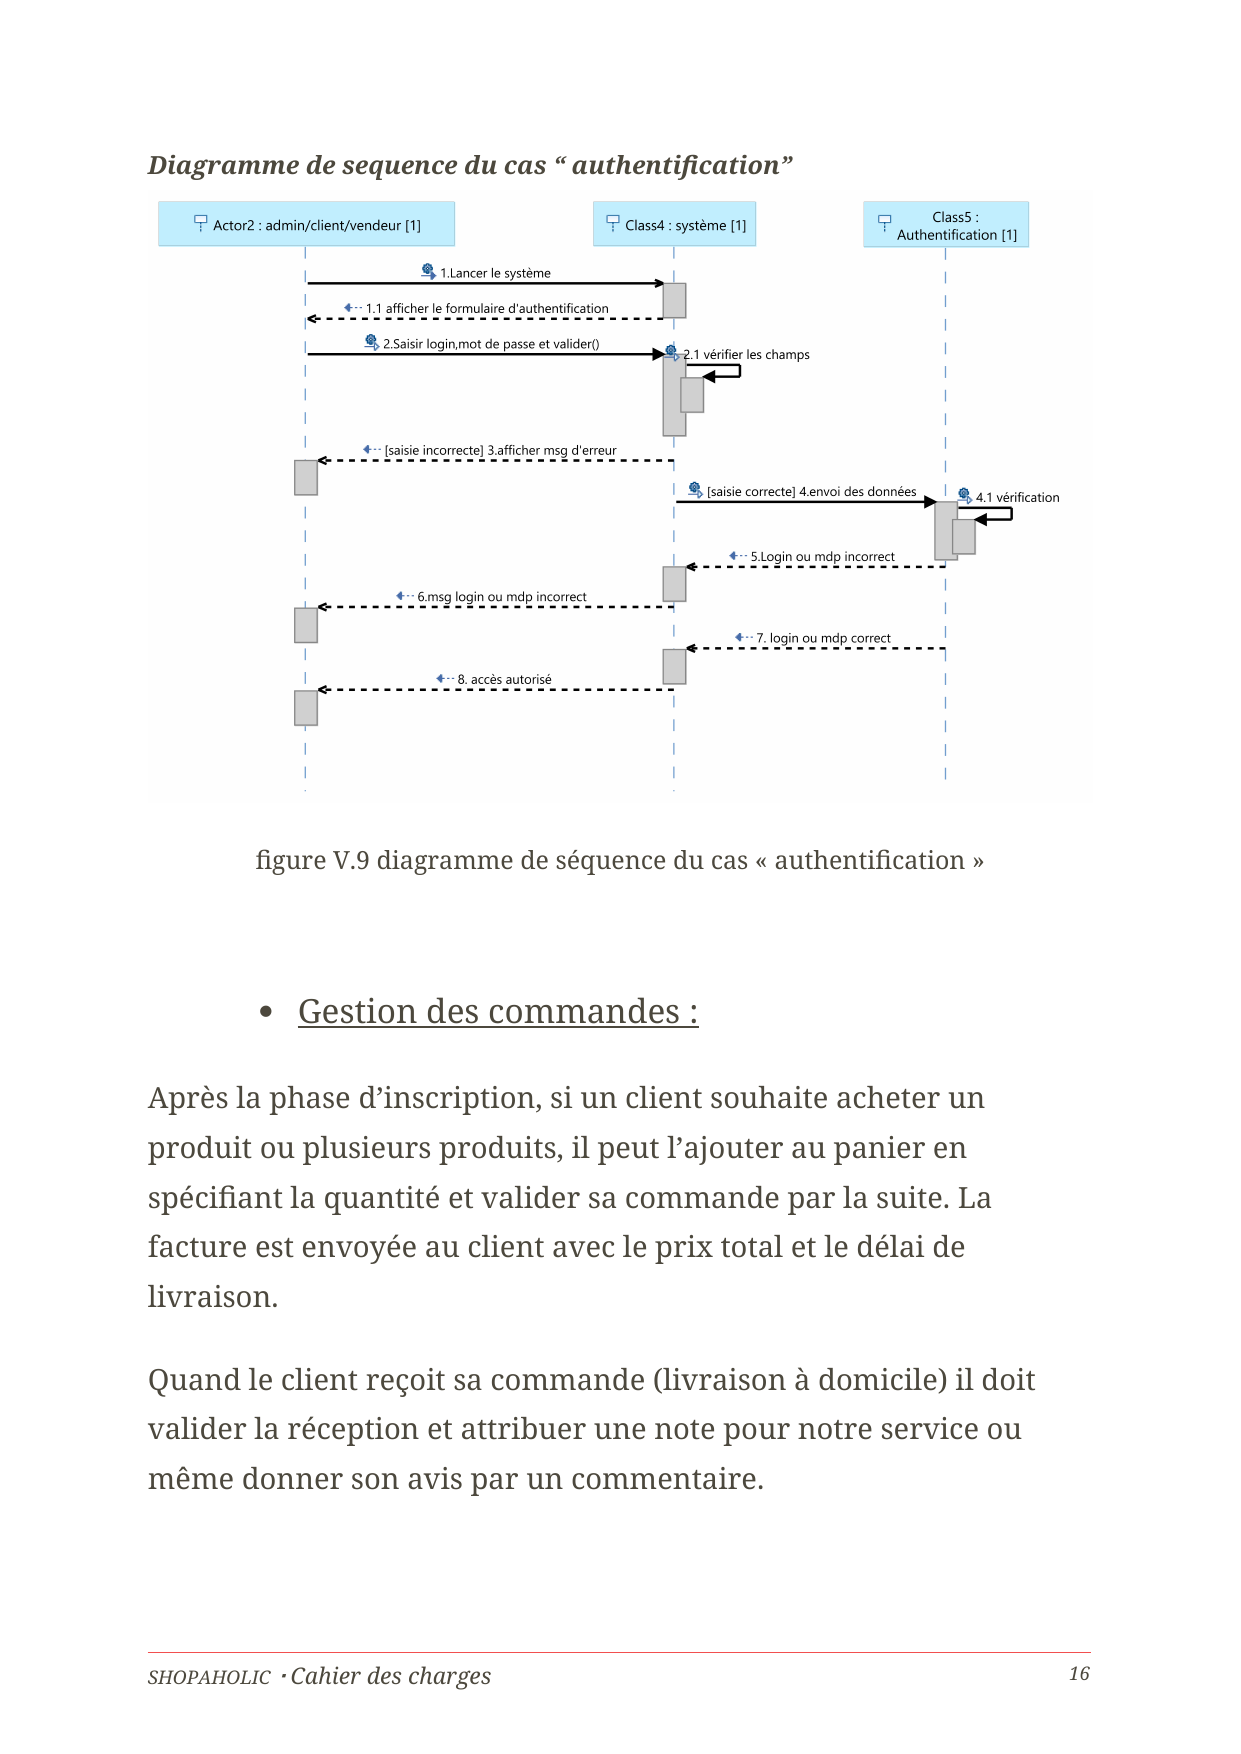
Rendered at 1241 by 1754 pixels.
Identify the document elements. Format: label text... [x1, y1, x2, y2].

text figure V.9 diagramme de séquence du cas « authentification » [148, 843, 1093, 877]
list Gestion des commandes : [260, 988, 1093, 1033]
picture [147, 190, 1093, 803]
text Après la phase d’inscription, si un client souhaite acheter un produit ou plusieurs produits, il peut l’ajouter au panier en spécifiant la quantité et valider sa commande par la suite. La facture est envoyée au client avec le prix total et le délai de livraison. [148, 1078, 1093, 1316]
text Quand le client reçoit sa commande (livraison à domicile) il doit valider la réception et attribuer une note pour notre service ou même donner son avis par un commentaire. [148, 1359, 1093, 1498]
subtitle Diagramme de sequence du cas “ authentification” [148, 148, 1093, 182]
